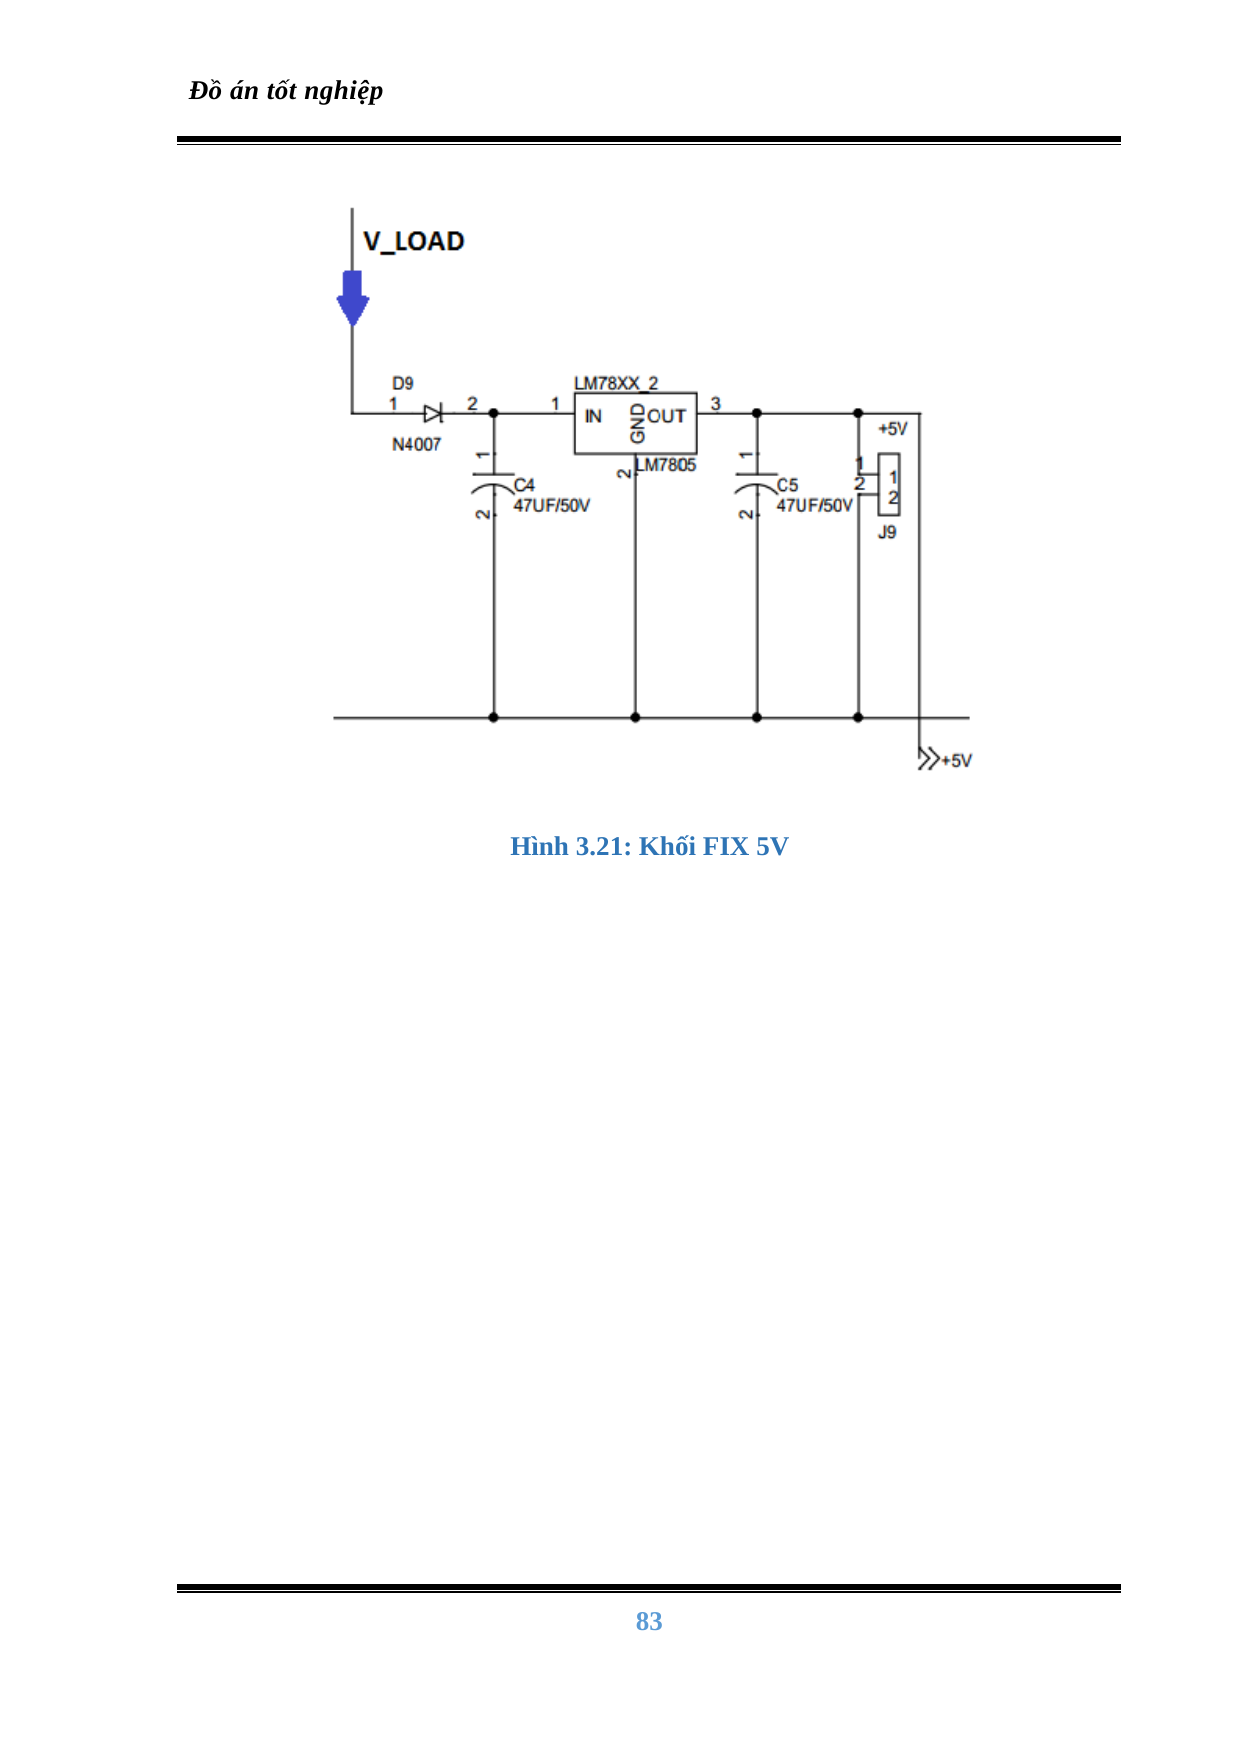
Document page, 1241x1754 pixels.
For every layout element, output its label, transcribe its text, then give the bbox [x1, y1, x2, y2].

list Hình 3.21: Khối FIX 5V [177, 830, 1122, 862]
picture [315, 192, 984, 786]
